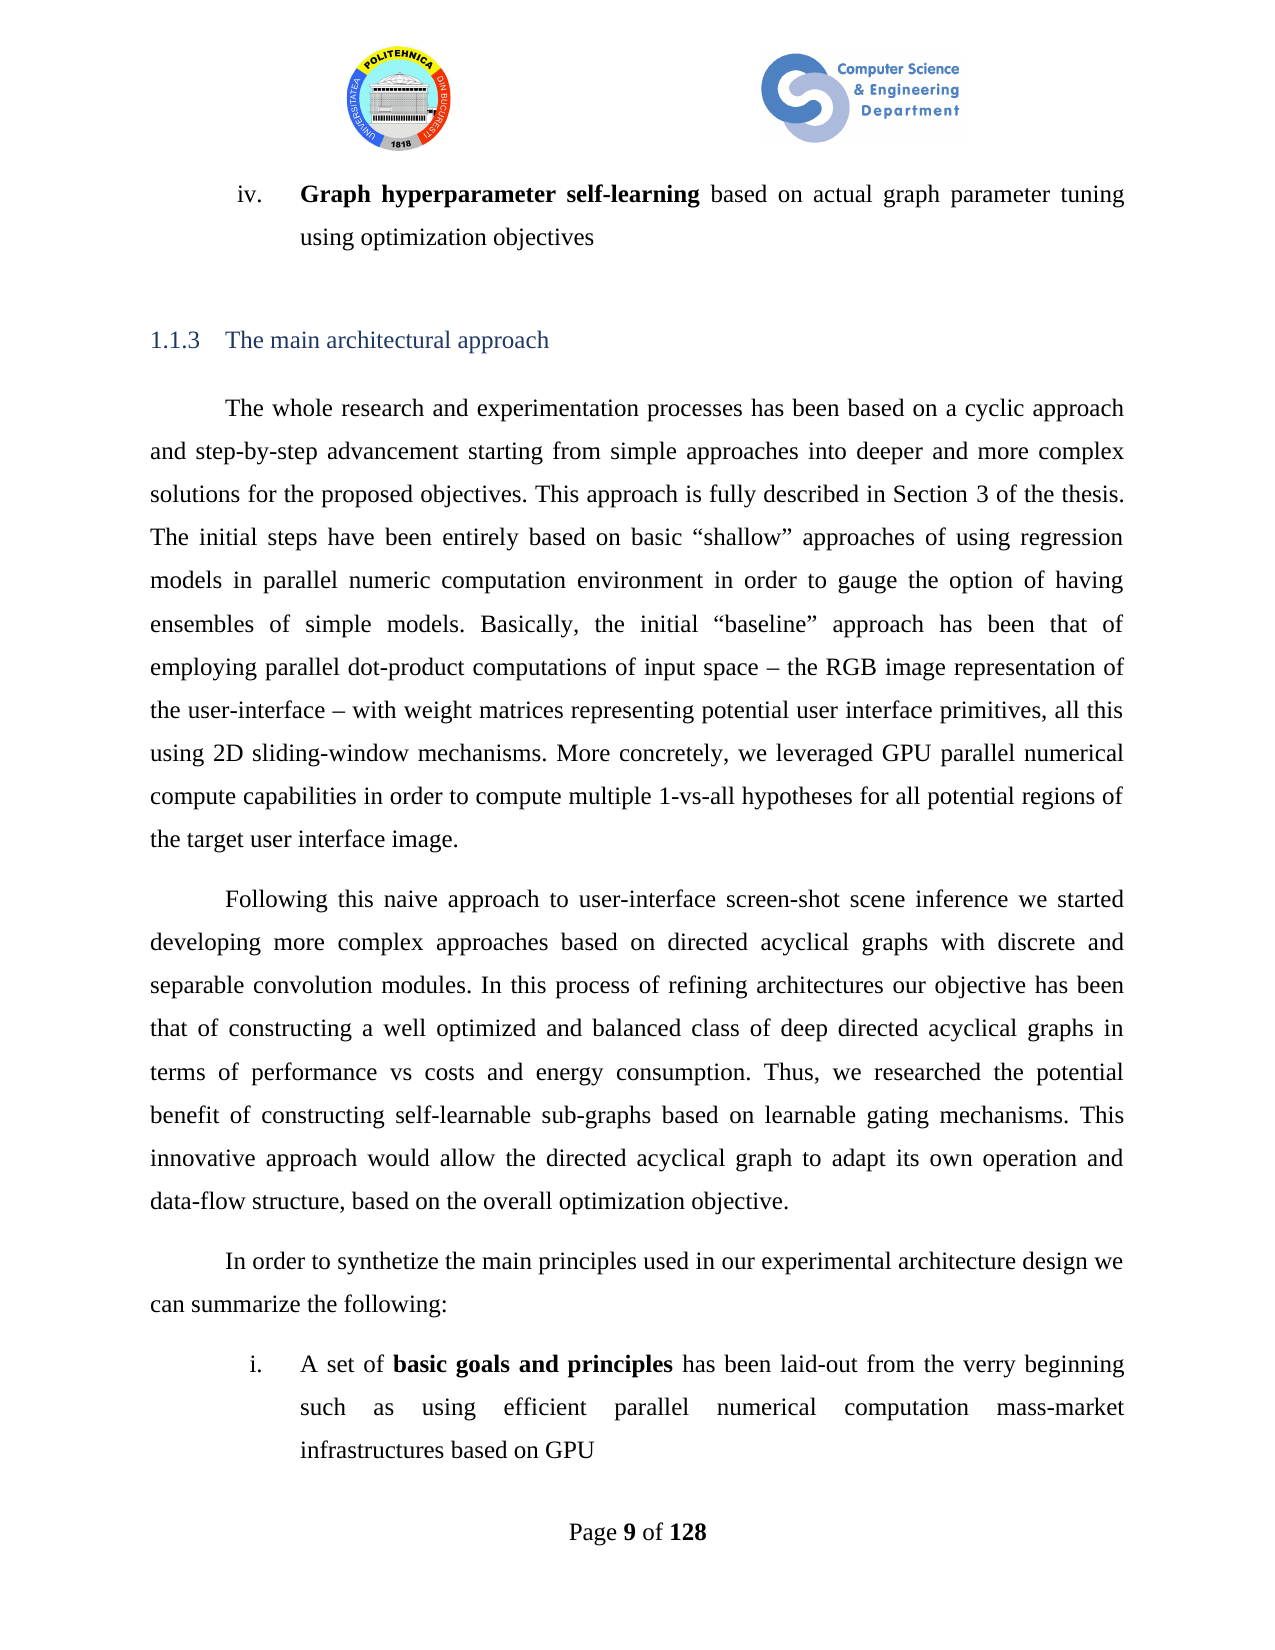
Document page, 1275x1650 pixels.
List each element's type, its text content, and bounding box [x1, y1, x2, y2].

list A set of basic goals and principles has been laid-out from the verry beginning such as using efficient parallel numerical computation mass-market infrastructures based on GPU [262, 1349, 1125, 1464]
text The whole research and experimentation processes has been based on a cyclic approach and step-by-step advancement starting from simple approaches into deeper and more complex solutions for the proposed objectives. This approach is fully described in Section 3 of the thesis. The initial steps have been entirely based on basic “shallow” approaches of using regression models in parallel numeric computation environment in order to gauge the option of having ensembles of simple models. Basically, the initial “baseline” approach has been that of employing parallel dot-product computations of input space – the RGB image representation of the user-interface – with weight matrices representing potential user interface primitives, all this using 2D sliding-window mechanisms. More concretely, we leveraged GPU parallel numerical compute capabilities in order to compute multiple 1-vs-all hypotheses for all potential regions of the target user interface image. [150, 393, 1125, 853]
picture [760, 53, 963, 144]
subtitle The main architectural approach [150, 325, 1125, 354]
text Following this naive approach to user-interface screen-shot scene inference we started developing more complex approaches based on directed acyclical graphs with discrete and separable convolution modules. In this process of refining architectures our objective has been that of constructing a well optimized and balanced class of deep directed acyclical graphs in terms of performance vs costs and energy consumption. Thus, we researched the potential benefit of constructing self-learnable sub-graphs based on learnable gating mechanisms. This innovative approach would allow the directed acyclical graph to adapt its own operation and data-flow structure, based on the overall optimization objective. [150, 884, 1125, 1215]
picture [346, 46, 451, 151]
list Graph hyperparameter self-learning based on actual graph parameter tuning using optimization objectives [262, 179, 1125, 251]
text In order to synthetize the main principles used in our experimental architecture design we can summarize the following: [150, 1246, 1125, 1318]
